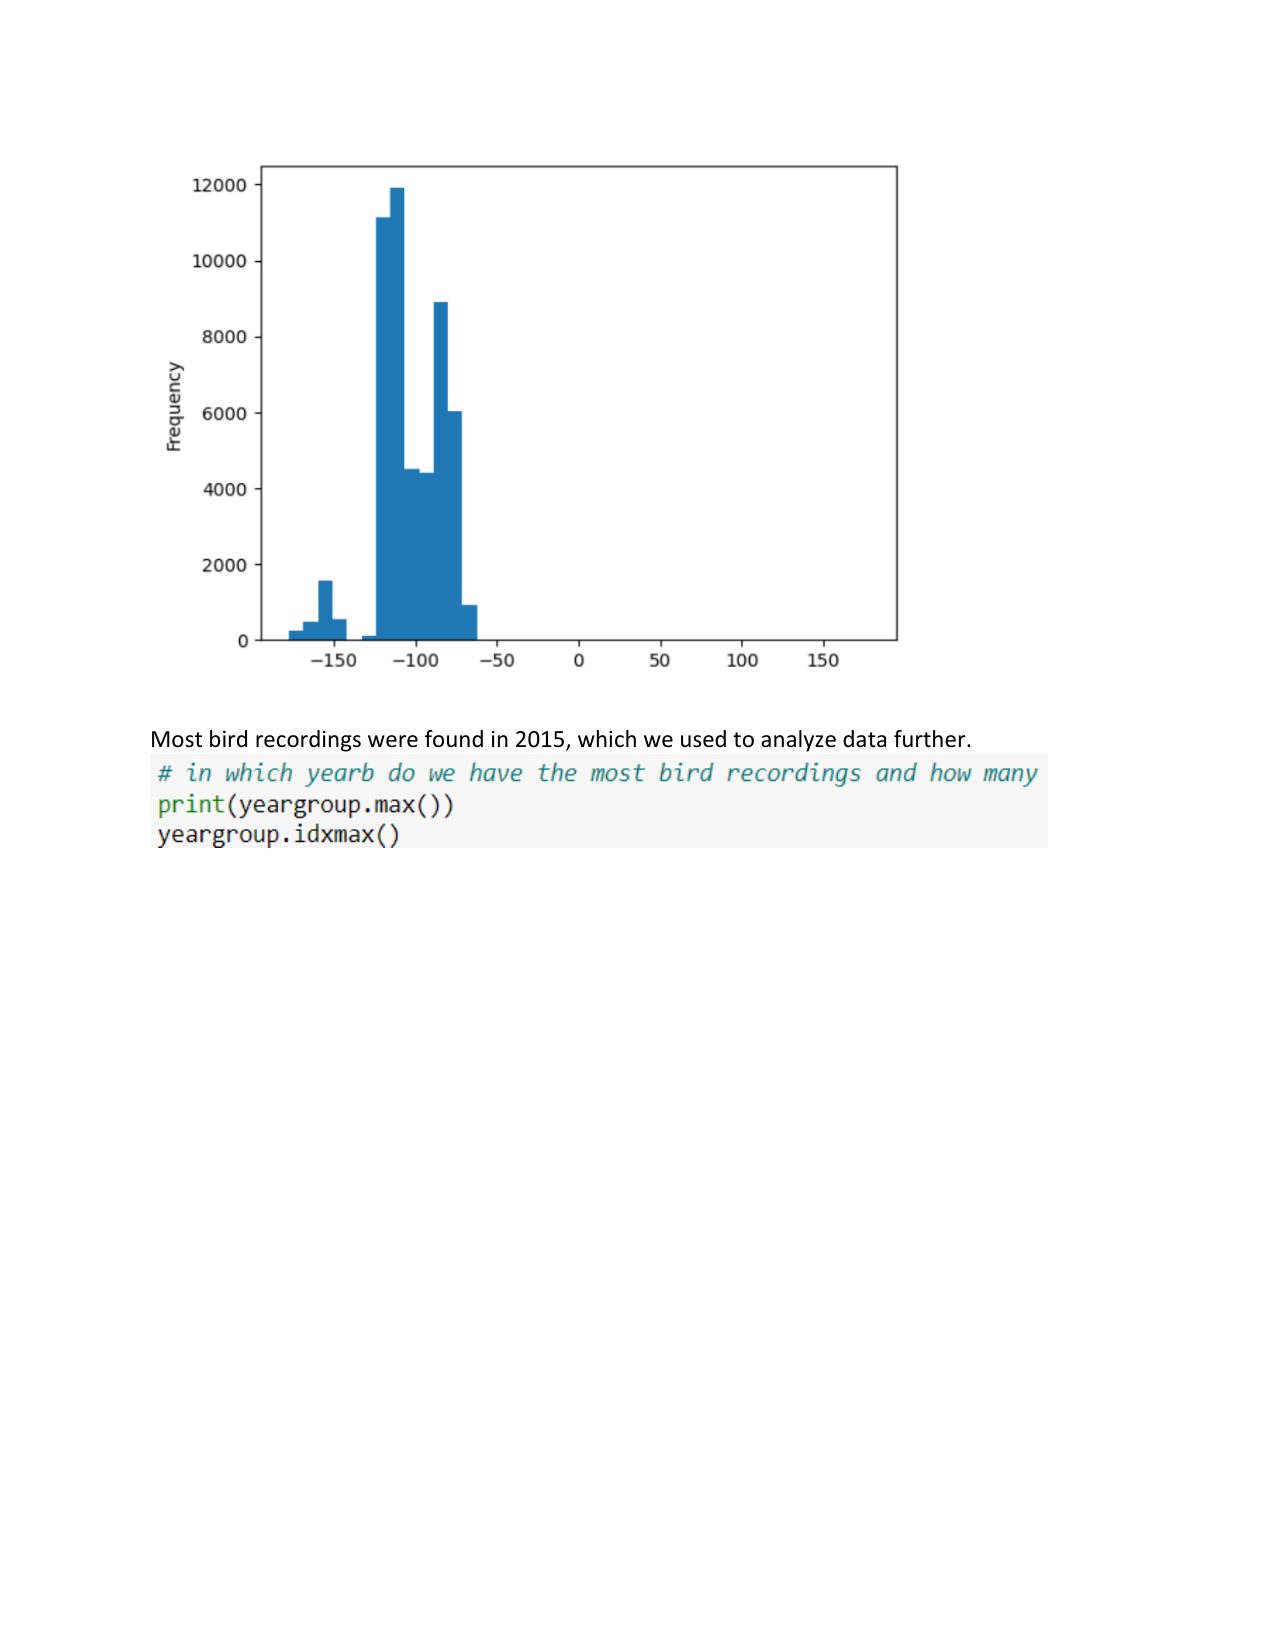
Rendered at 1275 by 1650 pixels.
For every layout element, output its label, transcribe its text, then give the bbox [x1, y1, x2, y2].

picture [150, 754, 1048, 848]
picture [150, 150, 911, 671]
text Most bird recordings were found in 2015, which we used to analyze data further. [150, 723, 1125, 754]
